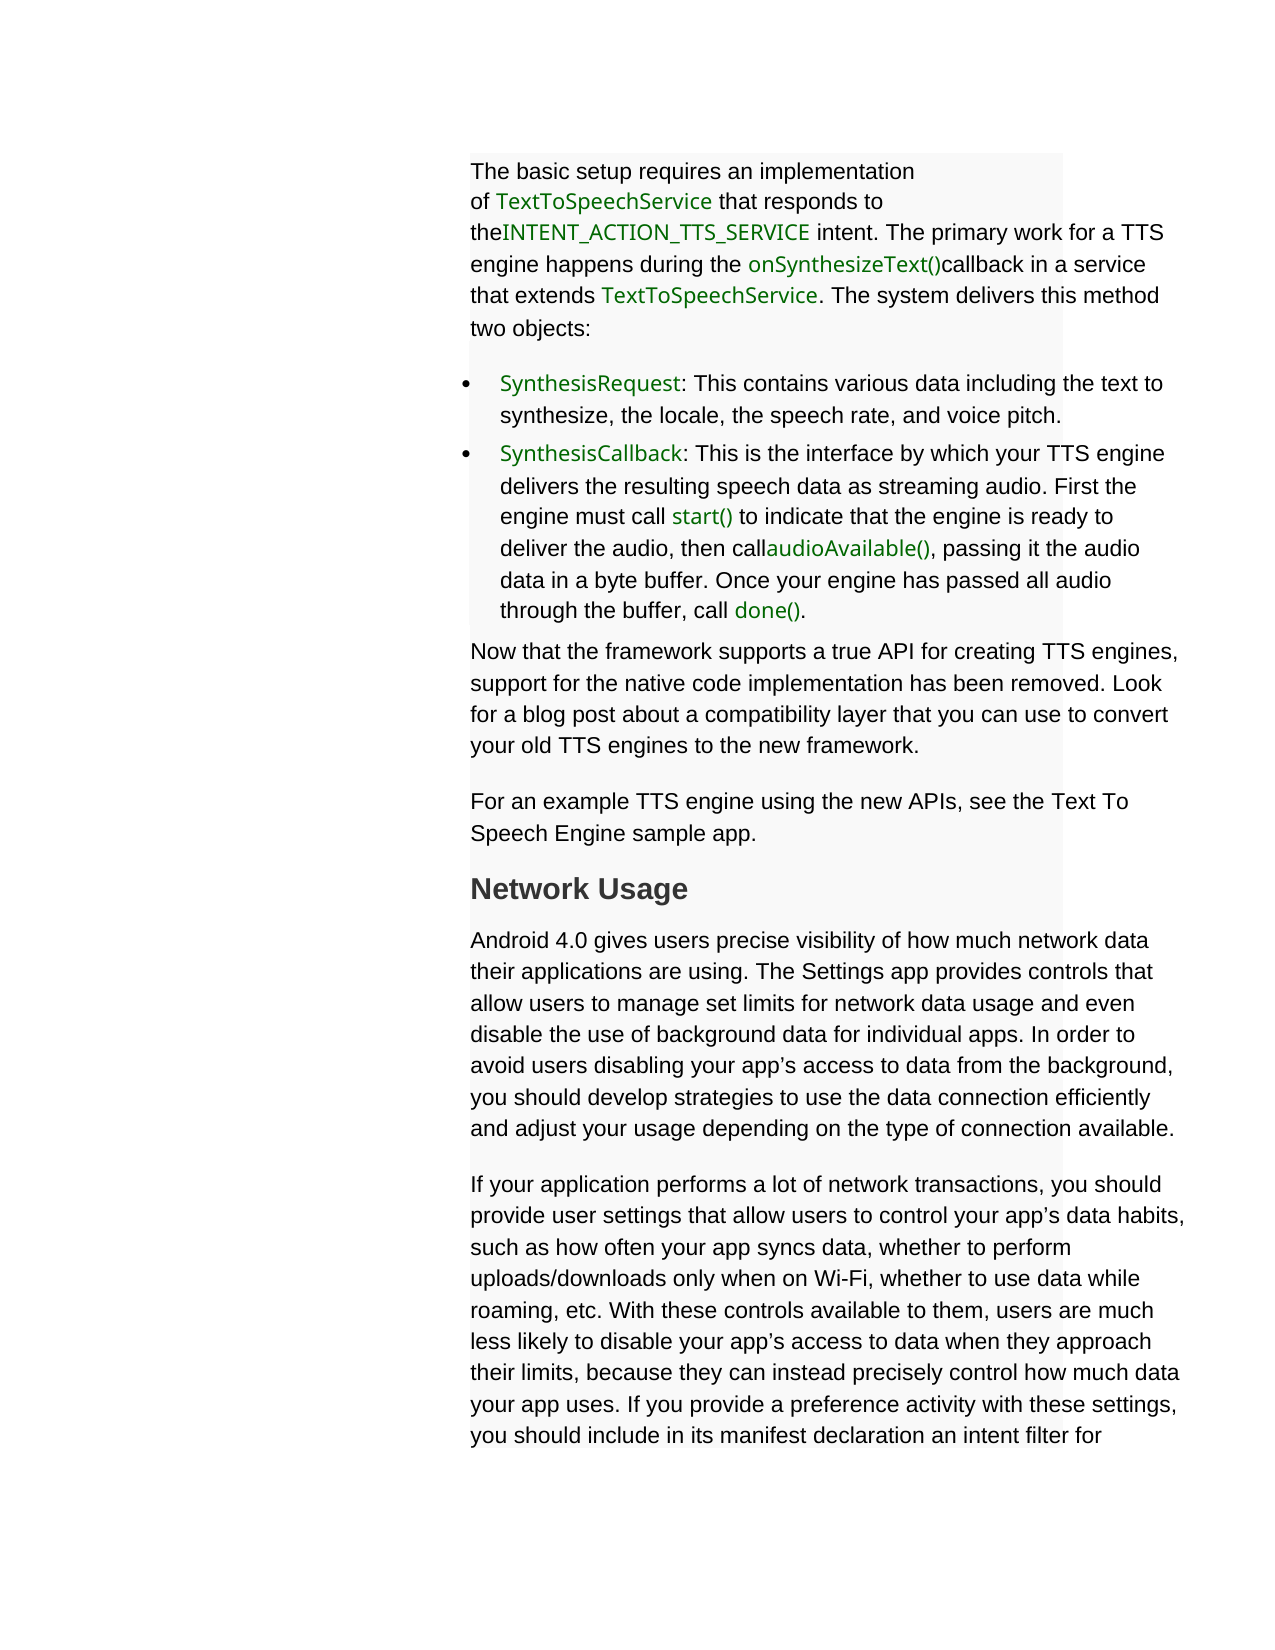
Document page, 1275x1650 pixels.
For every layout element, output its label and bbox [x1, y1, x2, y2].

table_cell [88, 150, 1062, 1451]
